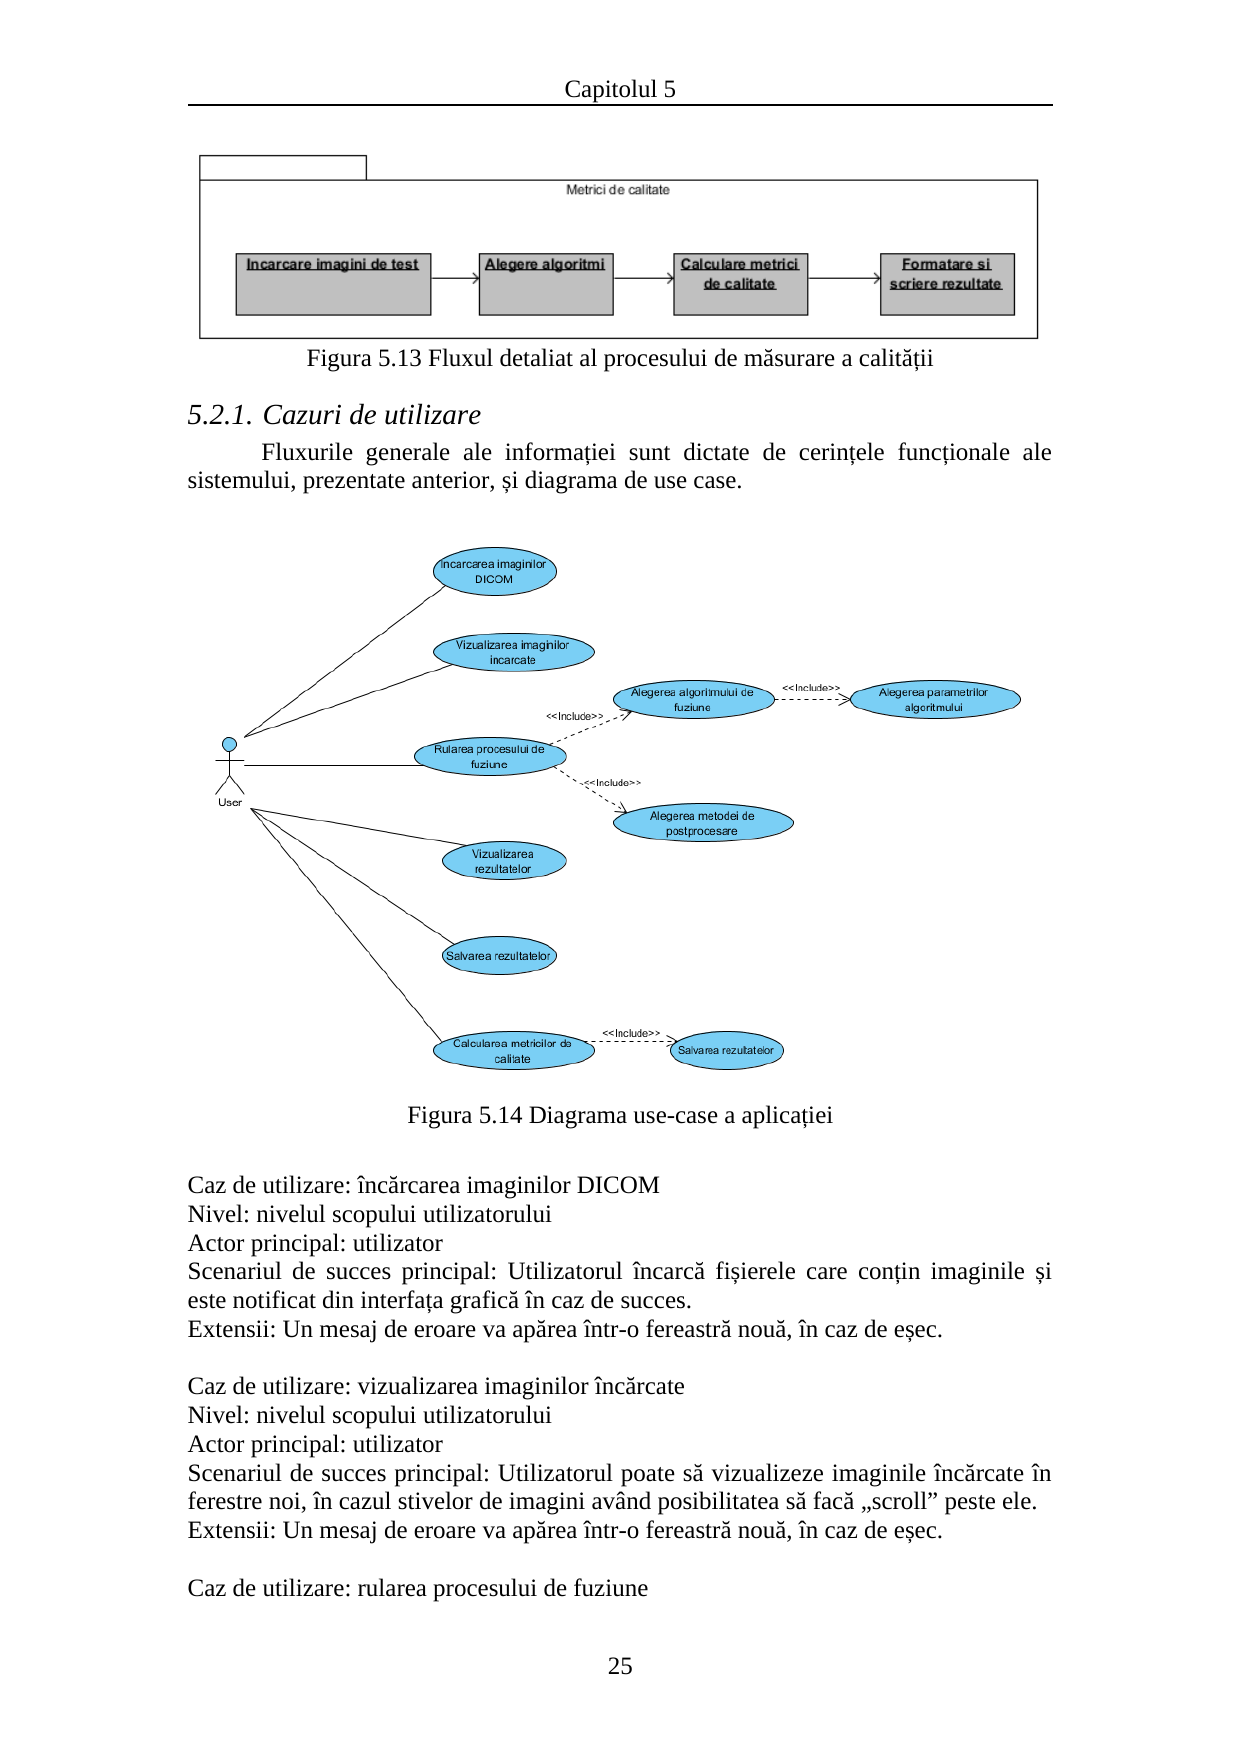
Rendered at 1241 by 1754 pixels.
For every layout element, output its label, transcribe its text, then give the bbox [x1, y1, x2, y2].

text Extensii: Un mesaj de eroare va apărea într-o fereastră nouă, în caz de eșec. [187, 1515, 1053, 1544]
text Actor principal: utilizator [187, 1228, 1053, 1256]
picture [191, 523, 1050, 1101]
text Scenariul de succes principal: Utilizatorul încarcă fișierele care conțin imaginile și este notificat din interfața grafică în caz de succes. [187, 1256, 1053, 1314]
text Caz de utilizare: rularea procesului de fuziune [187, 1573, 1053, 1601]
text Extensii: Un mesaj de eroare va apărea într-o fereastră nouă, în caz de eșec. [187, 1314, 1053, 1343]
text Actor principal: utilizator [187, 1429, 1053, 1458]
text Scenariul de succes principal: Utilizatorul poate să vizualizeze imaginile încărcate în ferestre noi, în cazul stivelor de imagini având posibilitatea să facă „scroll” peste ele. [187, 1458, 1053, 1515]
text Fluxurile generale ale informației sunt dictate de cerințele funcționale ale sistemului, prezentate anterior, și diagrama de use case. [187, 437, 1053, 494]
subtitle Cazuri de utilizare [187, 397, 1053, 431]
picture [192, 150, 1048, 344]
text Caz de utilizare: încărcarea imaginilor DICOM [187, 1170, 1053, 1199]
text Caz de utilizare: vizualizarea imaginilor încărcate [187, 1371, 1053, 1400]
text Nivel: nivelul scopului utilizatorului [187, 1199, 1053, 1228]
text Nivel: nivelul scopului utilizatorului [187, 1400, 1053, 1429]
